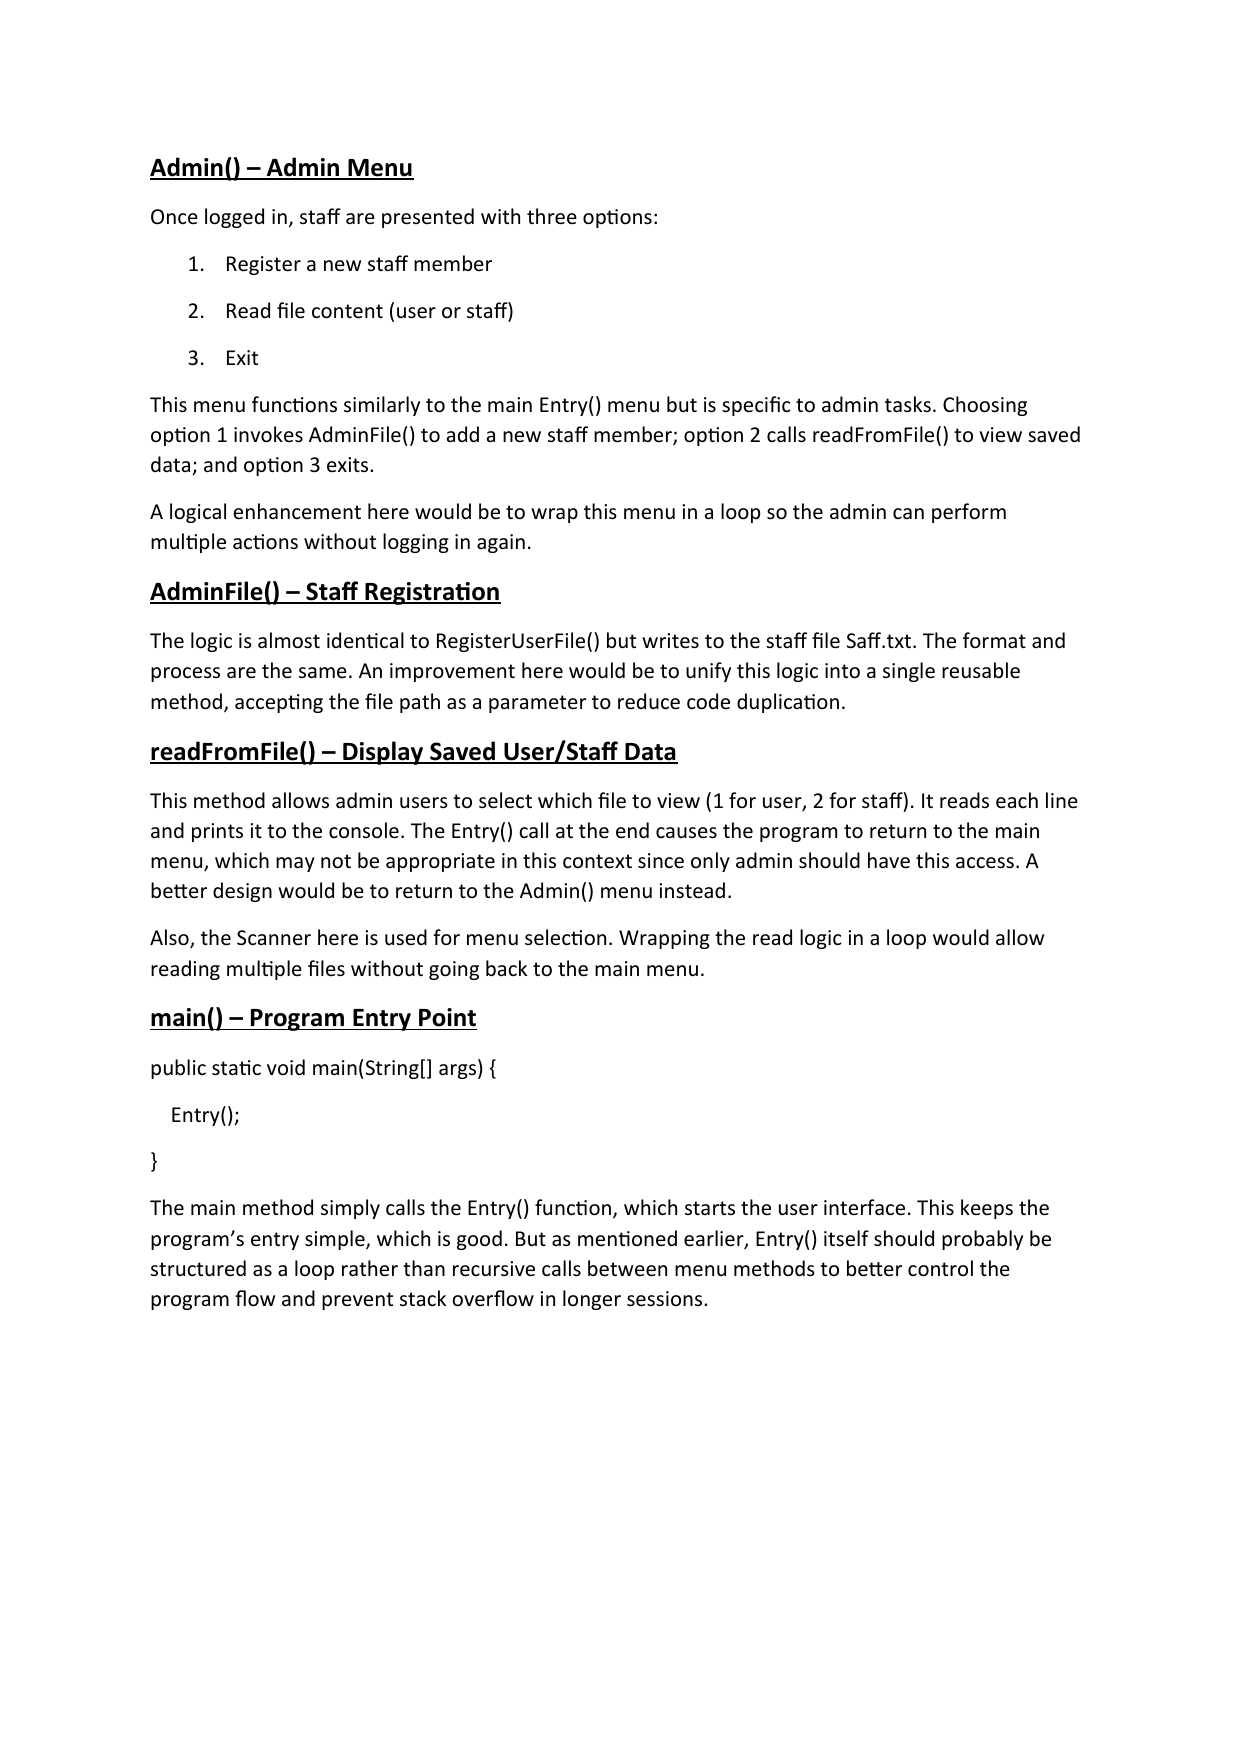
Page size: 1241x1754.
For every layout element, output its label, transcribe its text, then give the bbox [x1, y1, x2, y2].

text main() – Program Entry Point [150, 1001, 1090, 1034]
text Admin() – Admin Menu [150, 150, 1090, 183]
list Register a new staff member [187, 249, 1090, 277]
text The logic is almost identical to RegisterUserFile() but writes to the staff file Saff.txt. The format and process are the same. An improvement here would be to unify this logic into a single reusable method, accepting the file path as a parameter to reduce code duplication. [150, 626, 1090, 715]
text This menu functions similarly to the main Entry() menu but is specific to admin tasks. Choosing option 1 invokes AdminFile() to add a new staff member; option 2 calls readFromFile() to view saved data; and option 3 exits. [150, 390, 1090, 478]
text public static void main(String[] args) { [150, 1053, 1090, 1081]
list Exit [187, 343, 1090, 371]
text } [150, 1147, 1090, 1175]
text Also, the Scanner here is used for menu selection. Wrapping the read logic in a loop would allow reading multiple files without going back to the main menu. [150, 923, 1090, 982]
text The main method simply calls the Entry() function, which starts the user interface. This keeps the program’s entry simple, which is good. But as mentioned earlier, Entry() itself should probably be structured as a loop rather than recursive calls between menu methods to better control the program flow and prevent stack overflow in longer sessions. [150, 1193, 1090, 1312]
text Once logged in, staff are presented with three options: [150, 202, 1090, 230]
list Read file content (user or staff) [187, 296, 1090, 324]
text Entry(); [150, 1100, 1090, 1128]
text This method allows admin users to select which file to view (1 for user, 2 for staff). It reads each line and prints it to the console. The Entry() call at the end causes the program to return to the main menu, which may not be appropriate in this context since only admin should have this access. A better design would be to return to the Admin() menu instead. [150, 786, 1090, 905]
text AdminFile() – Staff Registration [150, 574, 1090, 607]
text readFromFile() – Display Saved User/Staff Data [150, 734, 1090, 767]
text A logical enhancement here would be to wrap this menu in a loop so the admin can perform multiple actions without logging in again. [150, 497, 1090, 555]
